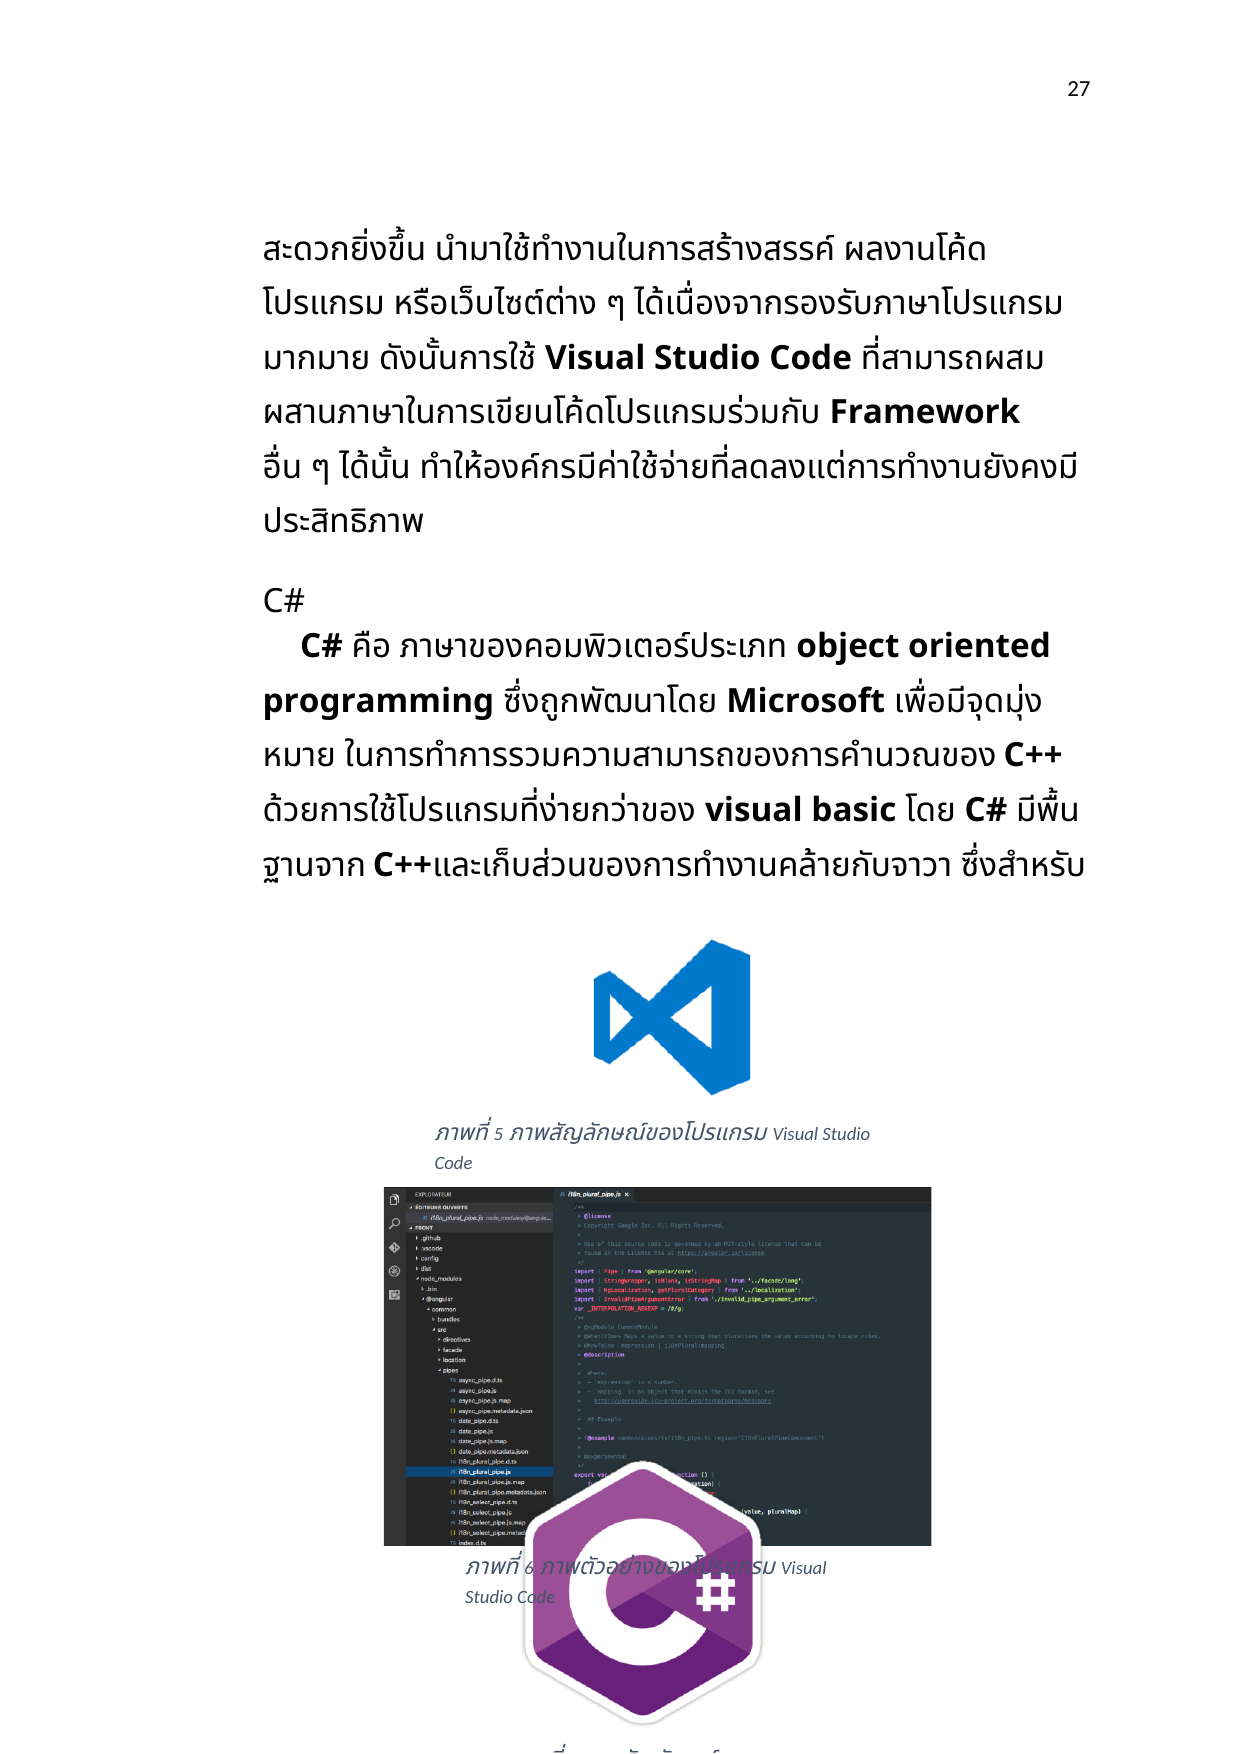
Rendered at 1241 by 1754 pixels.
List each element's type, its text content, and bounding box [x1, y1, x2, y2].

picture [383, 1187, 932, 1735]
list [262, 225, 1090, 548]
list C# [262, 577, 1090, 622]
list C# คือ ภาษาของคอมพิวเตอร์ประเภท object oriented programming ซึ่งถูกพัฒนาโดย Microsoft เพื่อมีจุดมุ่งหมาย ในการทำการรวมความสามารถของการคำนวณของC++ ด้วยการใช้โปรแกรมที่ง่ายกว่าของ visual basic โดย C# มีพื้นฐานจากC++และเก็บส่วนของการทำงานคล้ายกับจาวา ซึ่งสำหรับ C#ได้รับการอกแบให้ทำงานกับNet platformของ Microsoft เพื่อมีจุดมุ่งหมายอำนวยความสะดวกในการแลกเปลี่ยนการสารสนเทศและบริการต่างๆผ่านเว็บไซต์ซึ่งจะทำให้ผู้พัฒนา สามารถที่จะสร้างโปรแกรมประยุกต์ในขนาดที่กะทัดรัด และนอกจากนี้ยังทำให้โปรแกรมง่ายขึ้นเมื่อผ่านการใช้ Extensible markup languageและ Simple Object Access Protocol ซึ่งยอมให้เข้าถึง object ของโปรแกรมหรือเมธอด โดยปราศจากเรื่องของความต้องการที่จะให้ผู้เขียนเขียนโปรแกรมคำสั่งเพิ่มเติมในแต่ละขั้นตอน เพราะเนื่องจากว่าผู้เขียนโปรแกรมนั้นสามารถสร้างบนคำสั่งที่มีอยู่ก่อนหน้านี้ได้แล้ว ซึ่งใช้แทนที่ของการลอกซ้ำ และนอกจากนี้ยังถูกพัฒนาขึ้นโดยเป็นส่วนหนึ่งในการพัฒนาโครงสร้างพื้นฐานของ net frameworkโดยถ้าจะให้พูดอย่าง่ายๆนั้นภาษา C#มีความใกล้เคียงกับภาษาจาวามากที่สุด เพราะฉะนั้นสำหรับนักเขียนโปรแกรมภาษาจาวาจึงสามารถที่จะย้ายมาเขียนภาษา C#ได้โดยง่าย และนอกจากนี้ก็ยังเป็นแบบสืบจากคลาสหลักได้คลาสเดียว เพราะสำหรับจุดเด่นที่สำคัญของภาษานี้คือเป็นภาษาที่เน้นชิ้นส่วนถูกออกแบมาเป็นอย่างดีเพื่อที่จะทำให้สามารถนำมาใช้ต่อการเป็นอะไรก็ได้และนอกจากนี้ สิ่งต่าง ๆ ในภาษา C#ก็ถือเป็น object ทั้งหมด [262, 622, 1090, 891]
picture [585, 931, 755, 1108]
